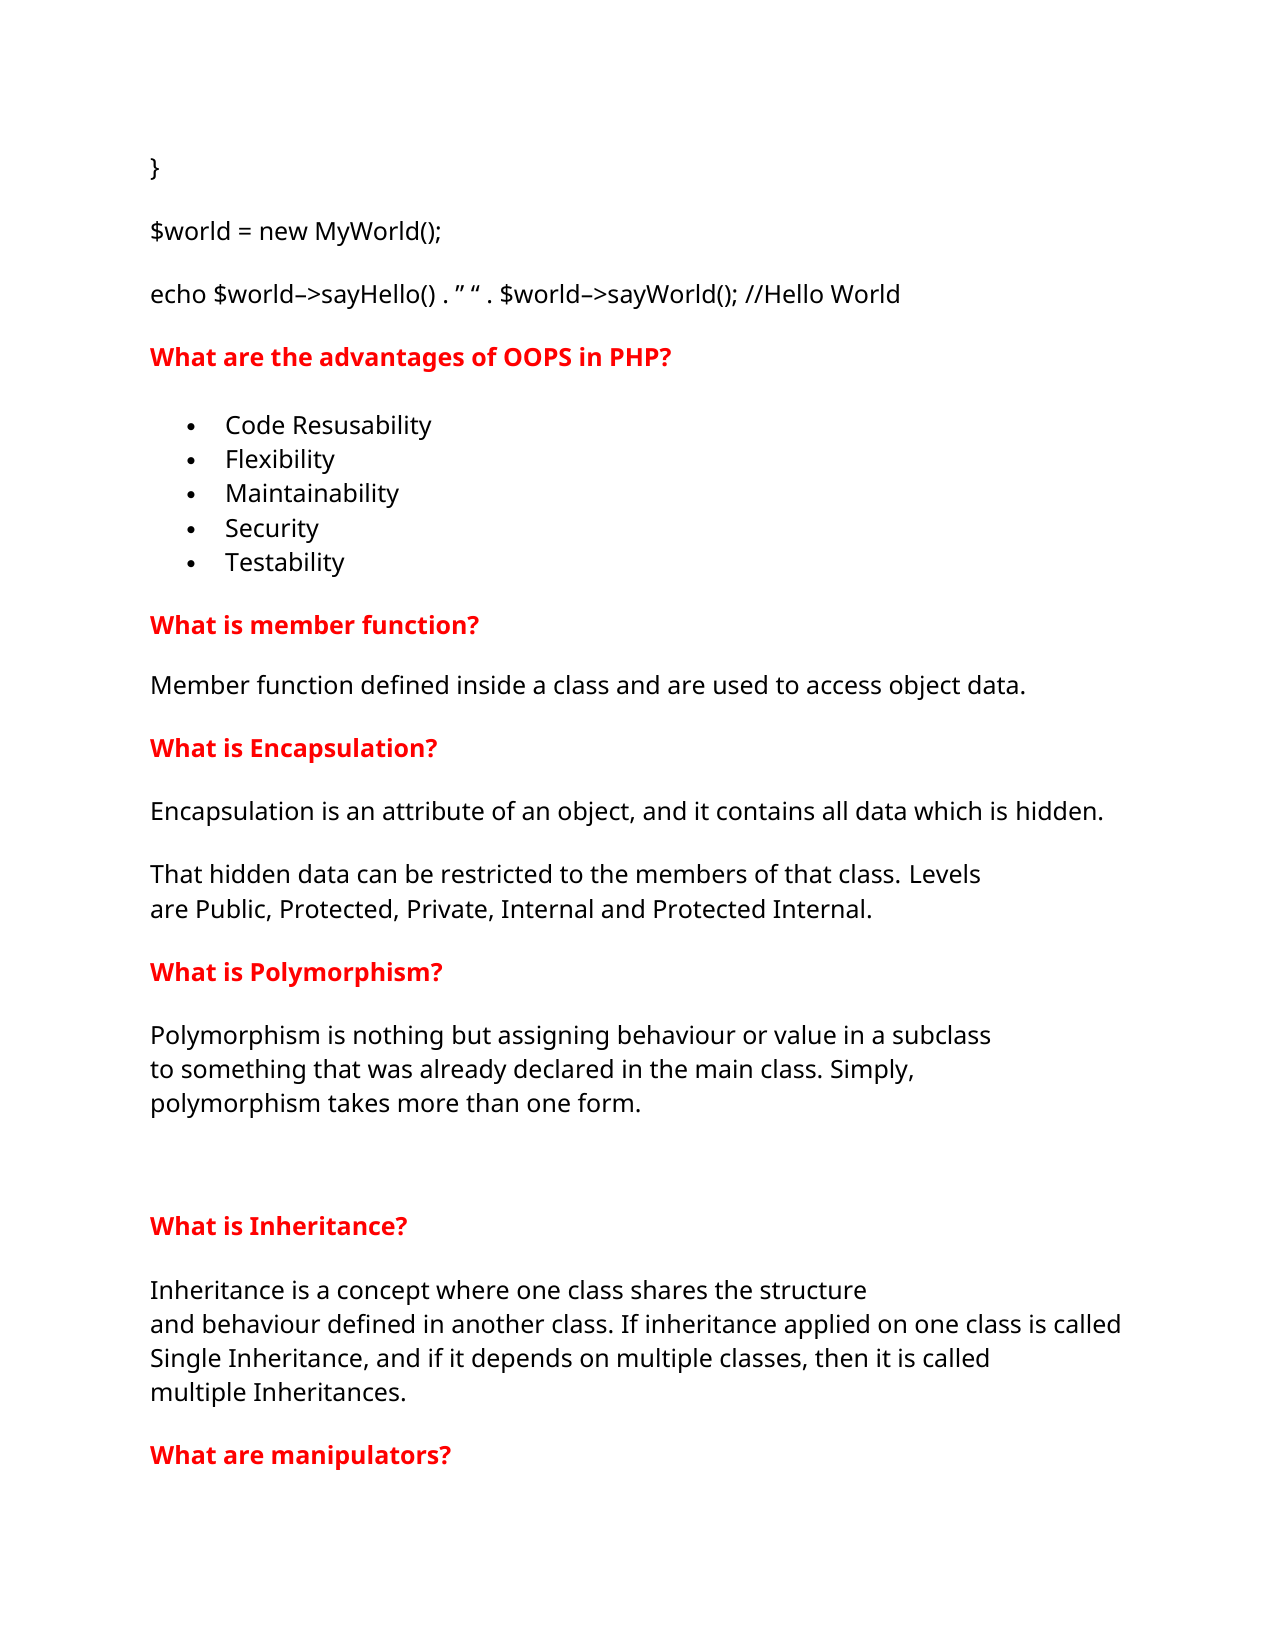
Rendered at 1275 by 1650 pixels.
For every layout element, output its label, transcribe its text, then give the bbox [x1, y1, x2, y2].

text What is Encapsulation? [150, 731, 1125, 765]
text Encapsulation is an attribute of an object, and it contains all data which is hidden. [150, 794, 1125, 828]
list Flexibility [187, 442, 1125, 476]
list Security [187, 510, 1125, 544]
text What is Polymorphism? [150, 954, 1125, 988]
text Inheritance is a concept where one class shares the structure and behaviour defined in another class. If inheritance applied on one class is called Single Inheritance, and if it depends on multiple classes, then it is called multiple Inheritances. [150, 1272, 1125, 1408]
text That hidden data can be restricted to the members of that class. Levels are Public, Protected, Private, Internal and Protected Internal. [150, 857, 1125, 925]
text } [150, 150, 1125, 184]
text What is member function? [150, 607, 1125, 642]
text echo $world–>sayHello() . ” “ . $world–>sayWorld(); //Hello World [150, 276, 1125, 311]
text What is Inheritance? [150, 1209, 1125, 1243]
text What are the advantages of OOPS in PHP? [150, 340, 1125, 374]
list Code Resusability [187, 408, 1125, 442]
list Testability [187, 544, 1125, 578]
list Maintainability [187, 476, 1125, 510]
text What are manipulators? [150, 1438, 1125, 1472]
text Member function defined inside a class and are used to access object data. [150, 667, 1125, 702]
text $world = new MyWorld(); [150, 213, 1125, 247]
text Polymorphism is nothing but assigning behaviour or value in a subclass to something that was already declared in the main class. Simply, polymorphism takes more than one form. [150, 1018, 1125, 1120]
